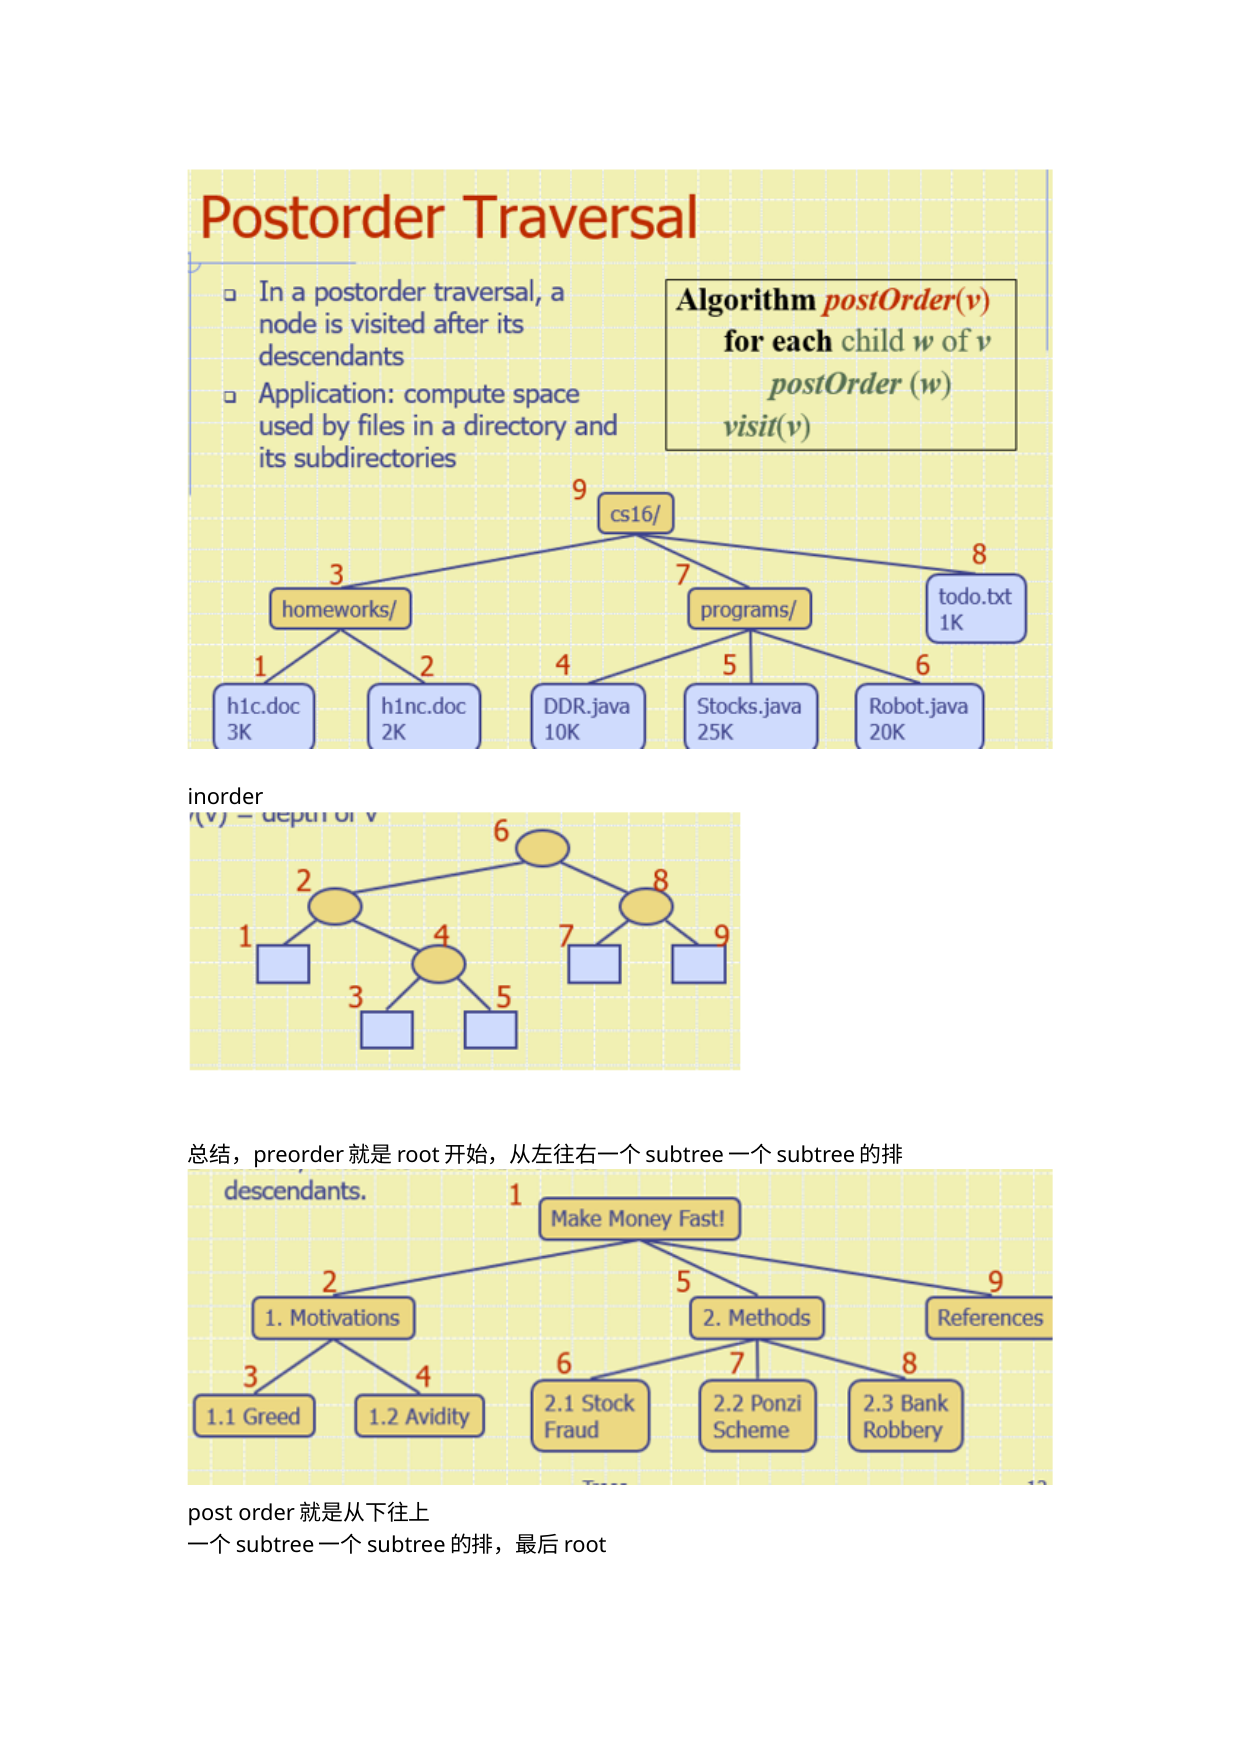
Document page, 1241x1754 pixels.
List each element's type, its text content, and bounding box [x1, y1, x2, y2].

picture [187, 1169, 1053, 1485]
text inorder [187, 779, 1053, 812]
picture [187, 812, 741, 1083]
text post order就是从下往上 [187, 1494, 1053, 1527]
picture [187, 162, 1053, 749]
text 一个subtree一个subtree的排，最后root [187, 1527, 1053, 1559]
text 总结，preorder就是root开始，从左往右一个subtree一个subtree的排 [187, 1137, 1053, 1169]
